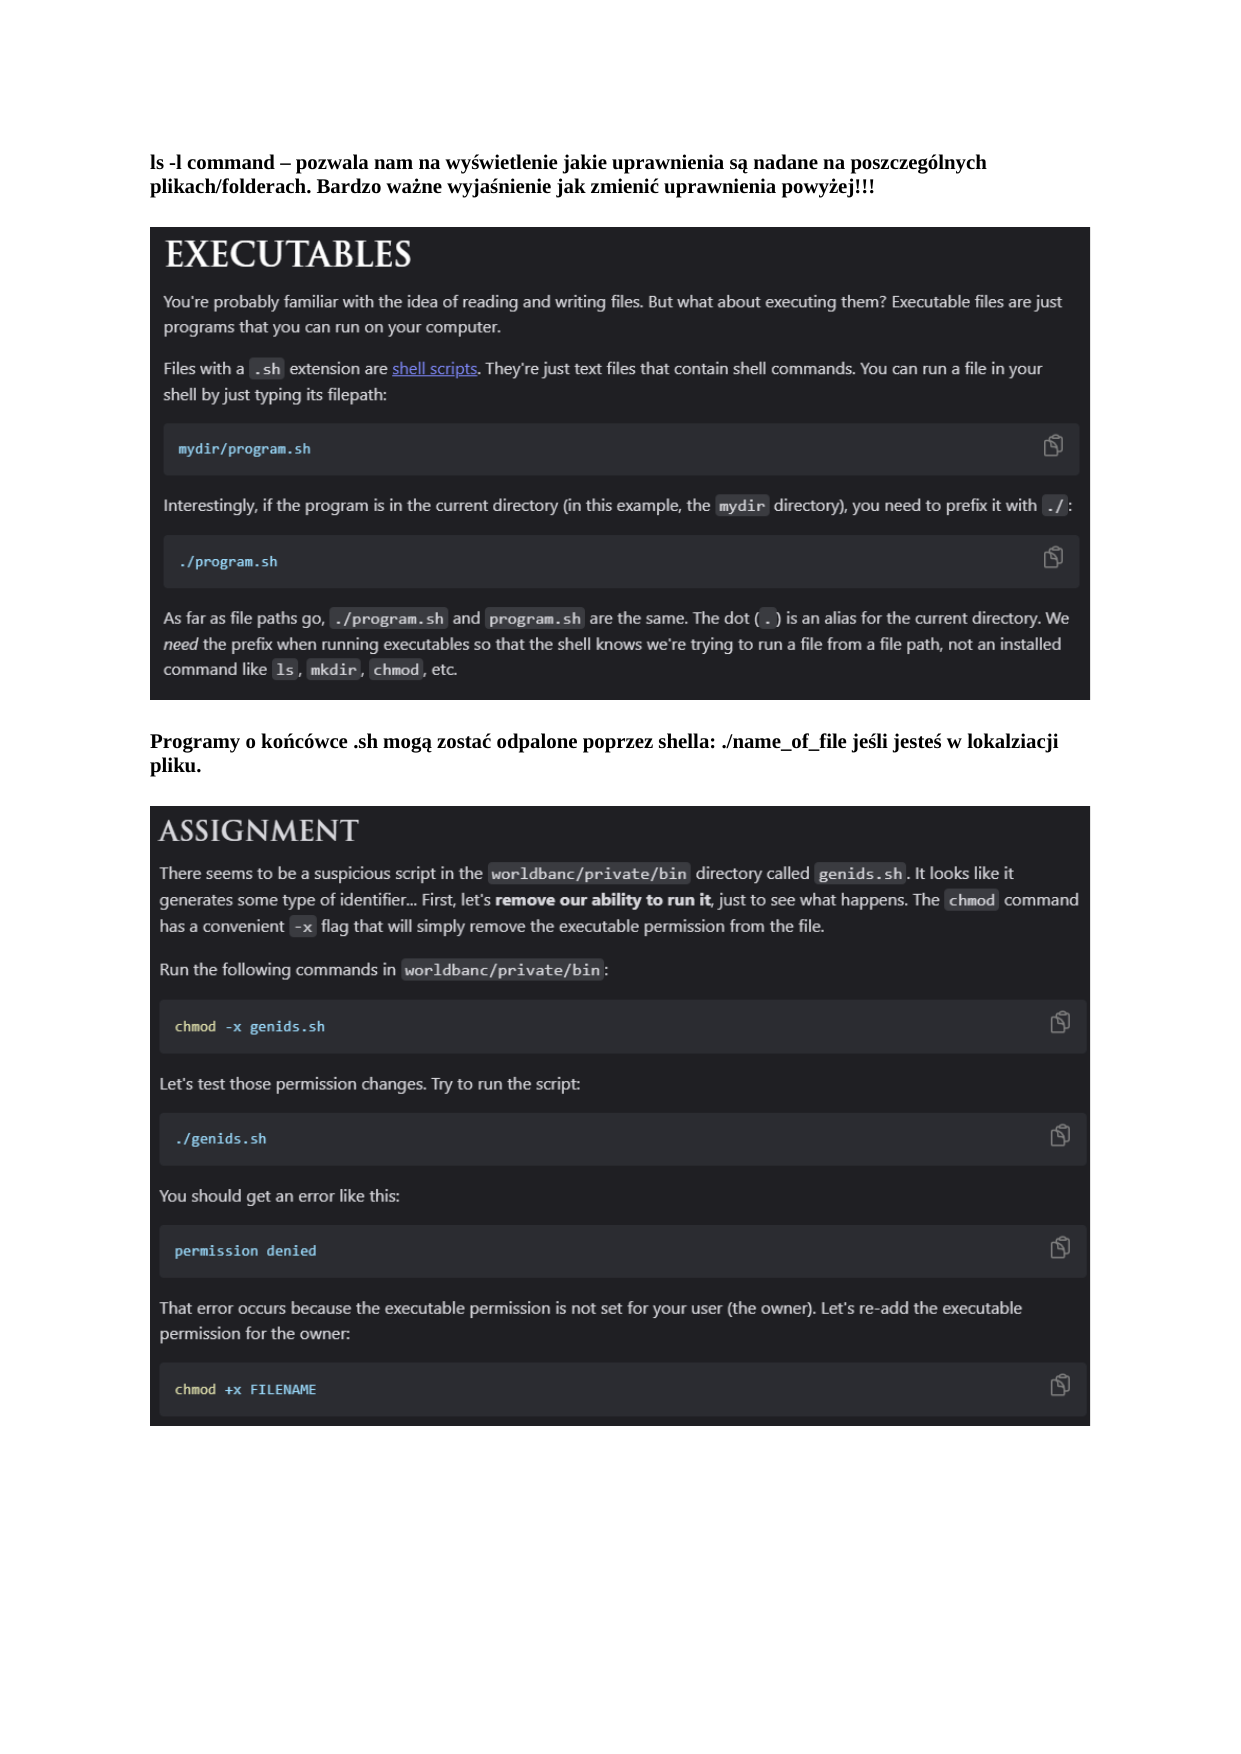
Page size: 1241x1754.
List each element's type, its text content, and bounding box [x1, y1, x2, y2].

text Programy o końcówce .sh mogą zostać odpalone poprzez shella: ./name_of_file jeśli jesteś w lokalziacji pliku. [150, 729, 1090, 777]
picture [150, 806, 1091, 1426]
picture [150, 227, 1091, 700]
text ls -l command – pozwala nam na wyświetlenie jakie uprawnienia są nadane na poszczególnych plikach/folderach. Bardzo ważne wyjaśnienie jak zmienić uprawnienia powyżej!!! [150, 150, 1090, 198]
